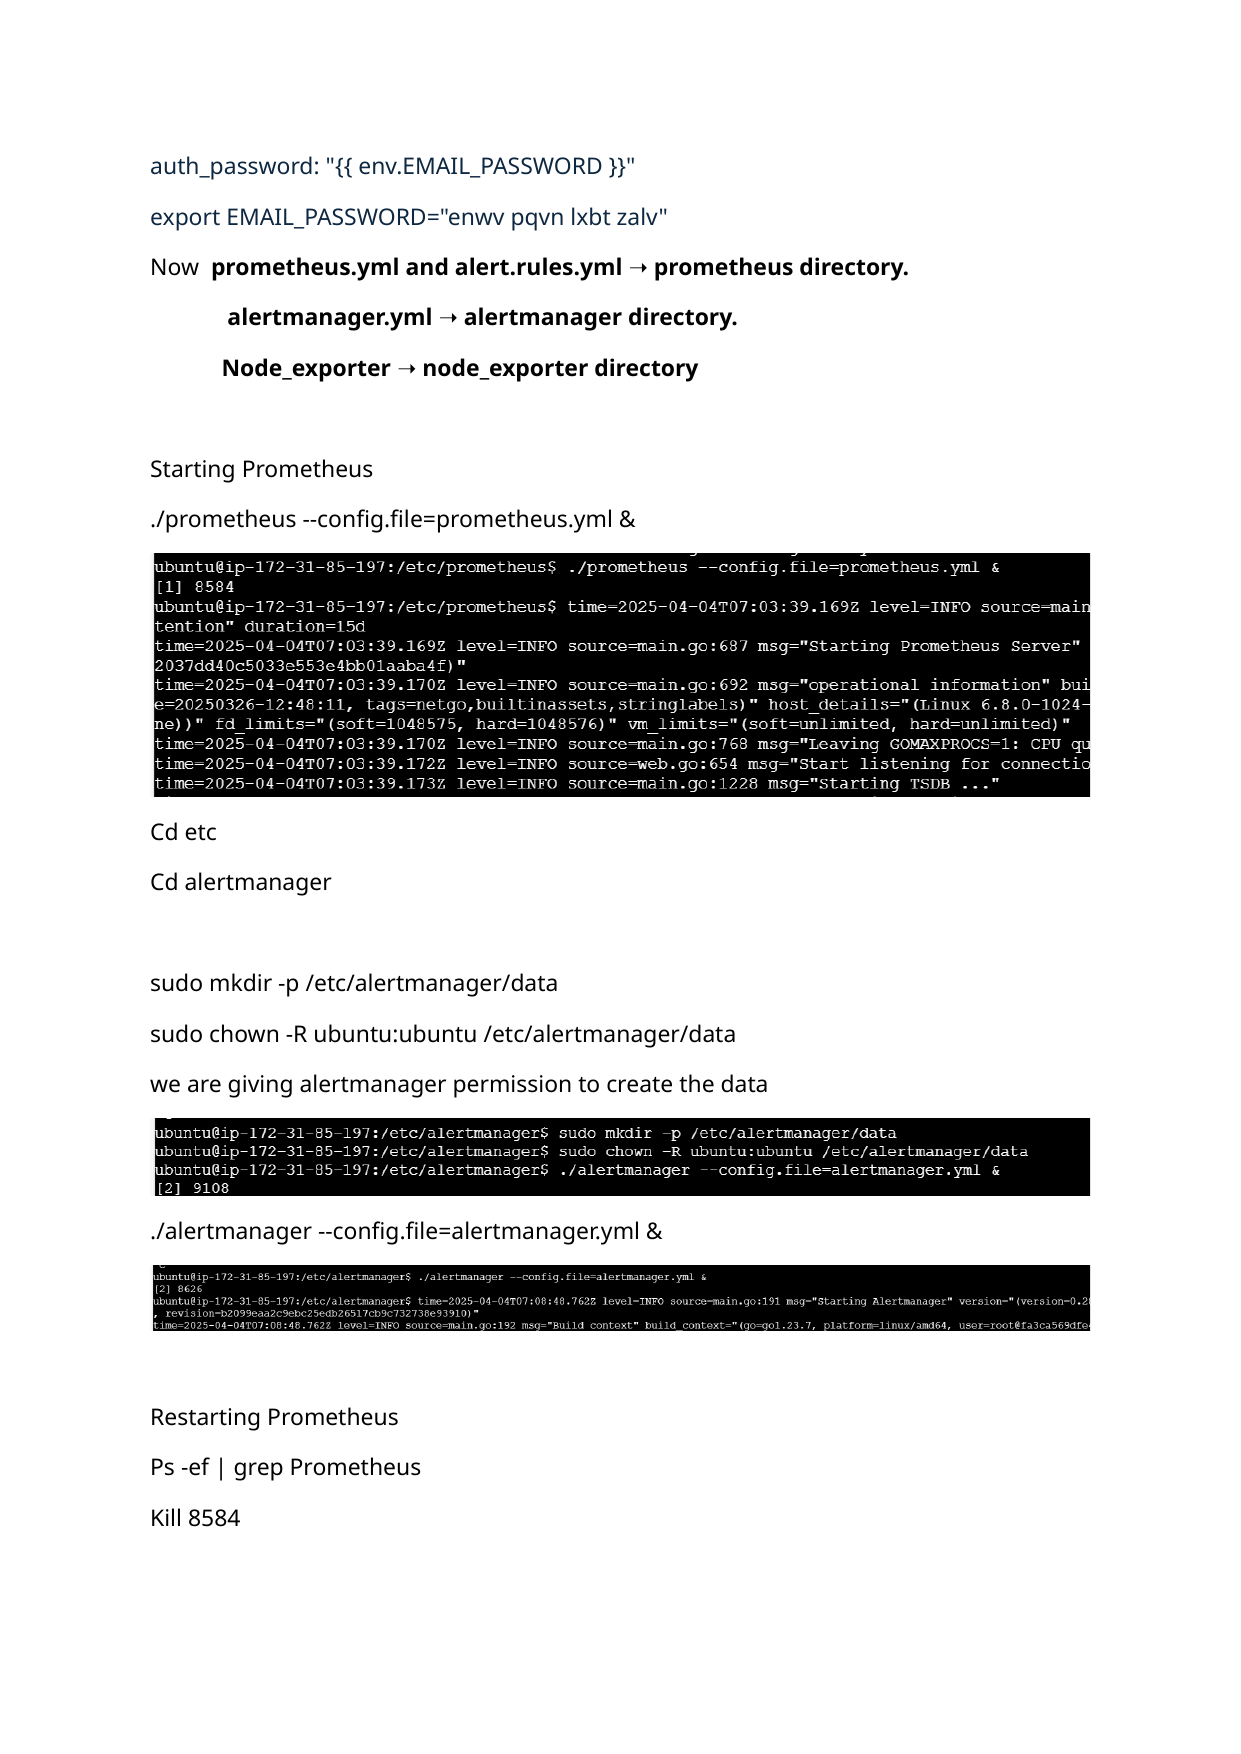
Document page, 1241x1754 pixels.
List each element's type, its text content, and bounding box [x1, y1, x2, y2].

text Kill 8584 [150, 1501, 1090, 1533]
text sudo mkdir -p /etc/alertmanager/data [150, 967, 1090, 998]
text alertmanager.yml ➝ alertmanager directory. [150, 301, 1090, 332]
text Cd alertmanager [150, 866, 1090, 897]
text we are giving alertmanager permission to create the data [150, 1068, 1090, 1099]
picture [150, 553, 1091, 797]
picture [150, 1265, 1091, 1331]
picture [150, 1118, 1091, 1196]
text export EMAIL_PASSWORD="enwv pqvn lxbt zalv" [150, 200, 1090, 232]
text Starting Prometheus [150, 452, 1090, 484]
text Cd etc [150, 816, 1090, 847]
text Node_exporter ➝ node_exporter directory [150, 352, 1090, 383]
text ./alertmanager --config.file=alertmanager.yml & [150, 1215, 1090, 1246]
text Now prometheus.yml and alert.rules.yml ➝ prometheus directory. [150, 251, 1090, 282]
text Ps -ef | grep Prometheus [150, 1451, 1090, 1482]
text Restarting Prometheus [150, 1401, 1090, 1432]
text auth_password: "{{ env.EMAIL_PASSWORD }}" [150, 150, 1090, 181]
text ./prometheus --config.file=prometheus.yml & [150, 503, 1090, 534]
text sudo chown -R ubuntu:ubuntu /etc/alertmanager/data [150, 1017, 1090, 1049]
